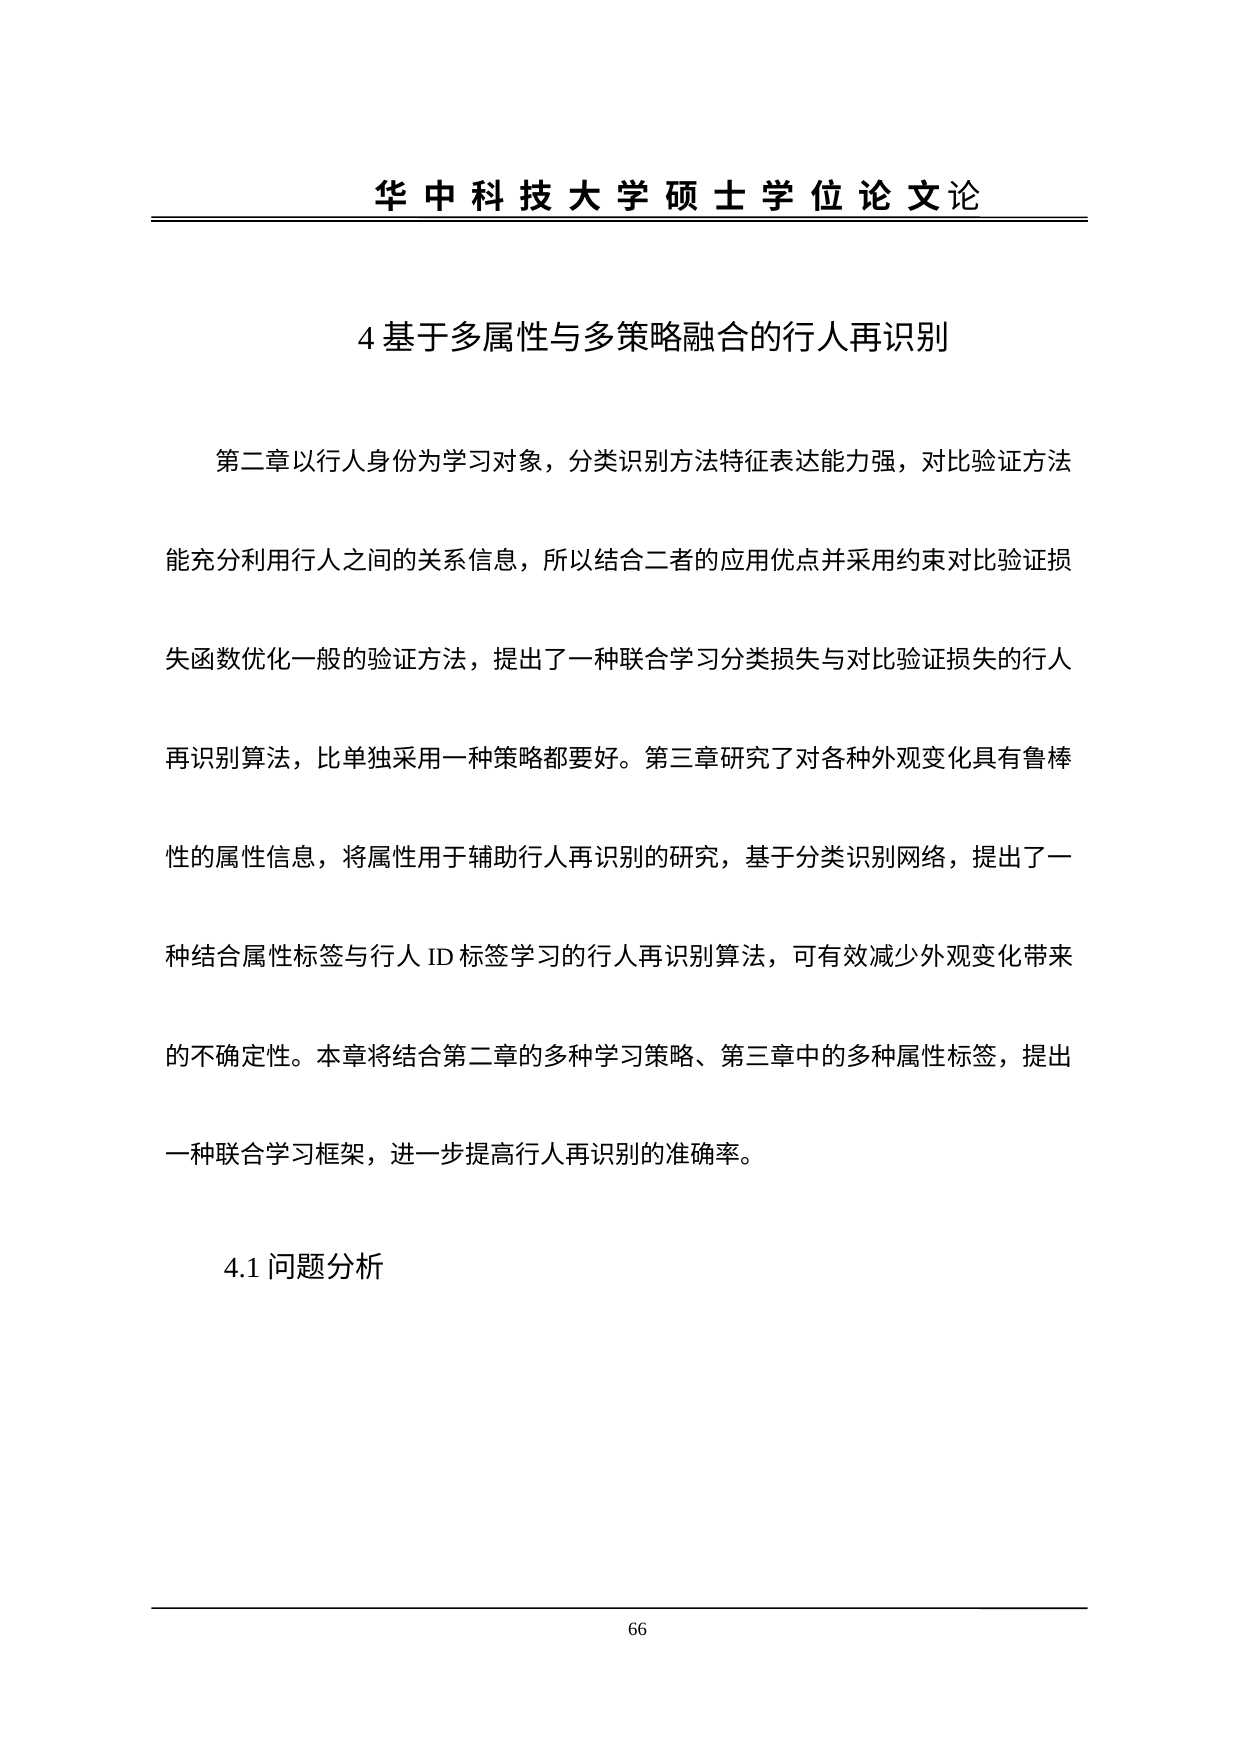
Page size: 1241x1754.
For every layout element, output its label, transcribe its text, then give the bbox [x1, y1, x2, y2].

text 第二章以行人身份为学习对象，分类识别方法特征表达能力强，对比验证方法能充分利用行人之间的关系信息，所以结合二者的应用优点并采用约束对比验证损失函数优化一般的验证方法，提出了一种联合学习分类损失与对比验证损失的行人再识别算法，比单独采用一种策略都要好。第三章研究了对各种外观变化具有鲁棒性的属性信息，将属性用于辅助行人再识别的研究，基于分类识别网络，提出了一种结合属性标签与行人ID标签学习的行人再识别算法，可有效减少外观变化带来的不确定性。本章将结合第二章的多种学习策略、第三章中的多种属性标签，提出一种联合学习框架，进一步提高行人再识别的准确率。 [165, 427, 1075, 1186]
subtitle 4.1 问题分析 [165, 1231, 1075, 1297]
subtitle 4 基于多属性与多策略融合的行人再识别 [165, 302, 1075, 368]
